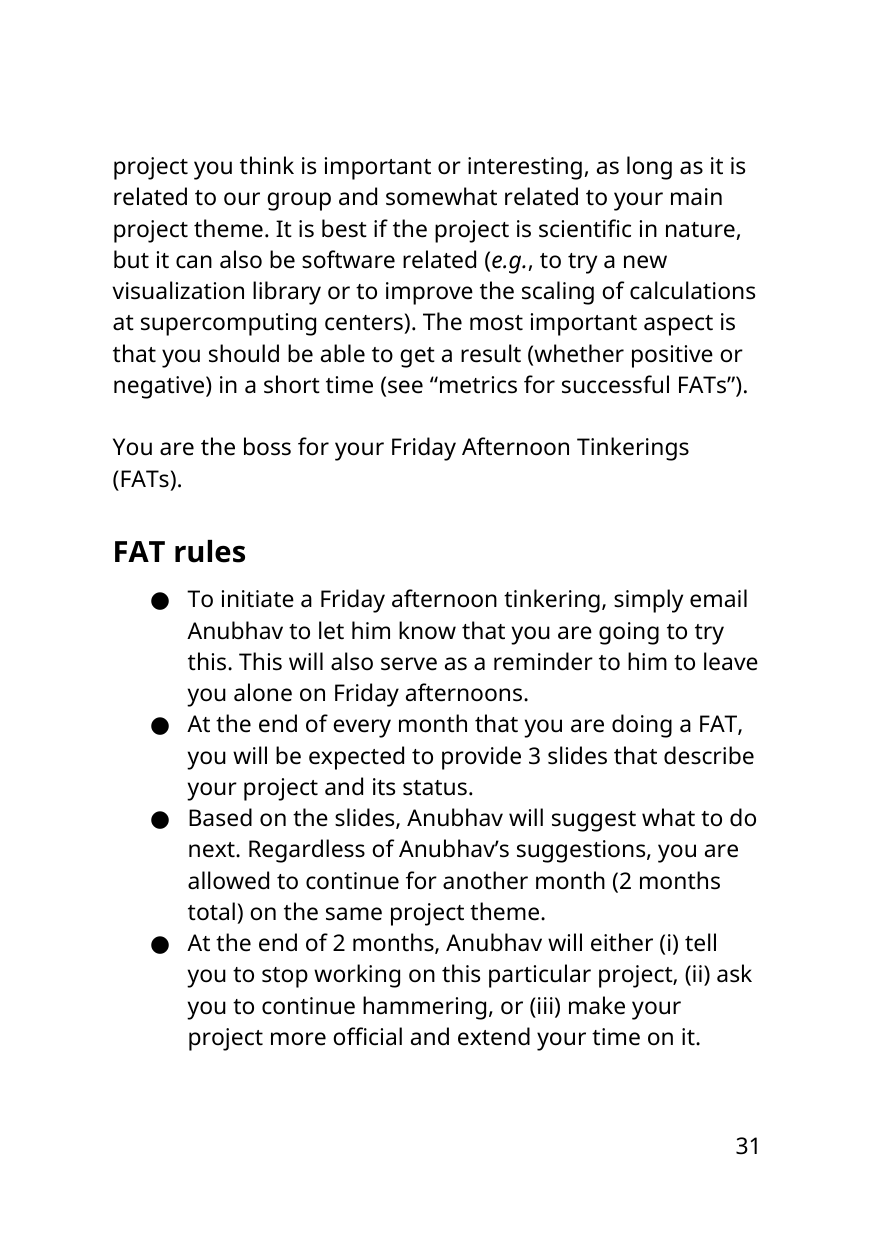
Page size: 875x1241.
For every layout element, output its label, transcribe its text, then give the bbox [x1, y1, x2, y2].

list At the end of 2 months, Anubhav will either (i) tell you to stop working on this particular project, (ii) ask you to continue hammering, or (iii) make your project more official and extend your time on it. [150, 927, 762, 1052]
text You are the boss for your Friday Afternoon Tinkerings (FATs). [112, 431, 762, 494]
list Based on the slides, Anubhav will suggest what to do next. Regardless of Anubhav’s suggestions, you are allowed to continue for another month (2 months total) on the same project theme. [150, 802, 762, 927]
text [112, 150, 762, 400]
list At the end of every month that you are doing a FAT, you will be expected to provide 3 slides that describe your project and its status. [150, 708, 762, 802]
list To initiate a Friday afternoon tinkering, simply email Anubhav to let him know that you are going to try this. This will also serve as a reminder to him to leave you alone on Friday afternoons. [150, 583, 762, 708]
subtitle FAT rules [112, 531, 762, 571]
